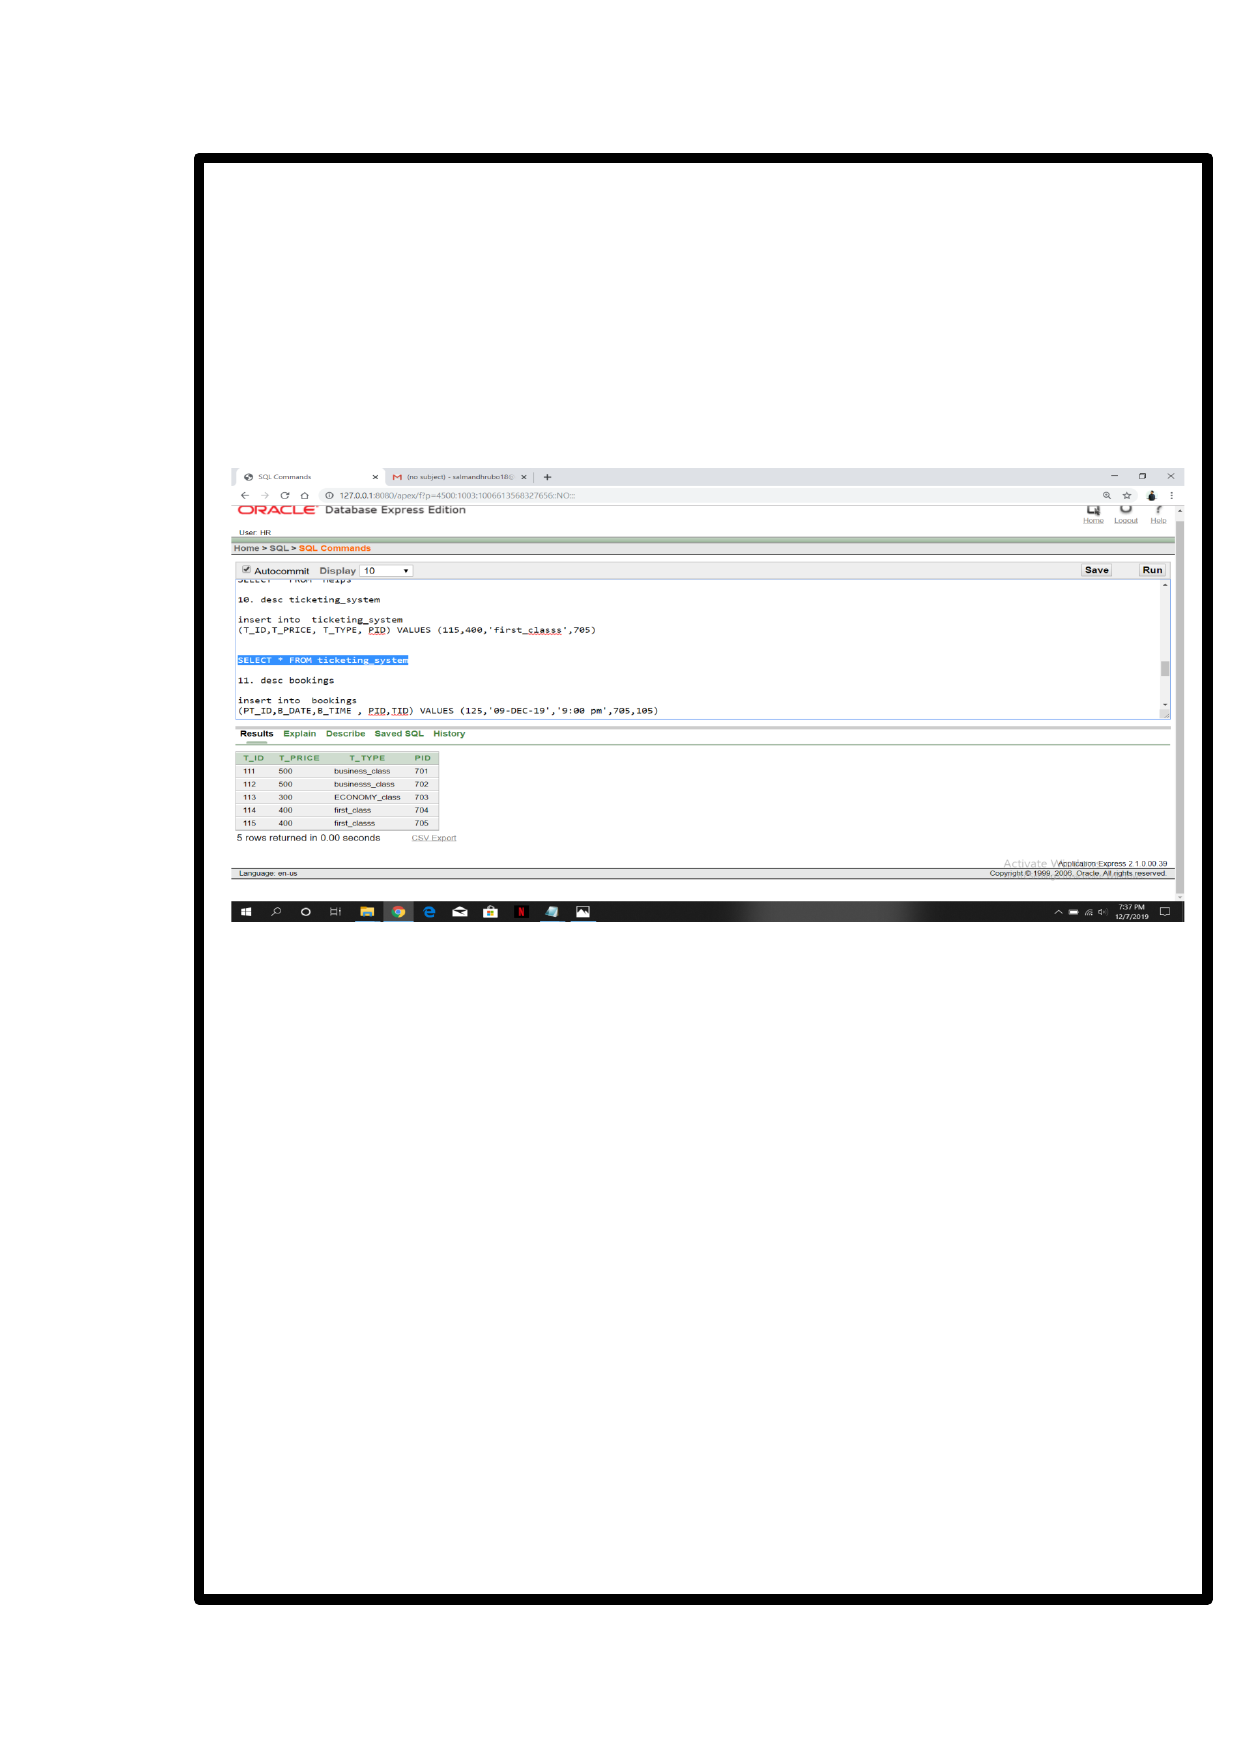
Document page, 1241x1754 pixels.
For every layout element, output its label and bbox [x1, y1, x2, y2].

picture [231, 468, 1185, 922]
